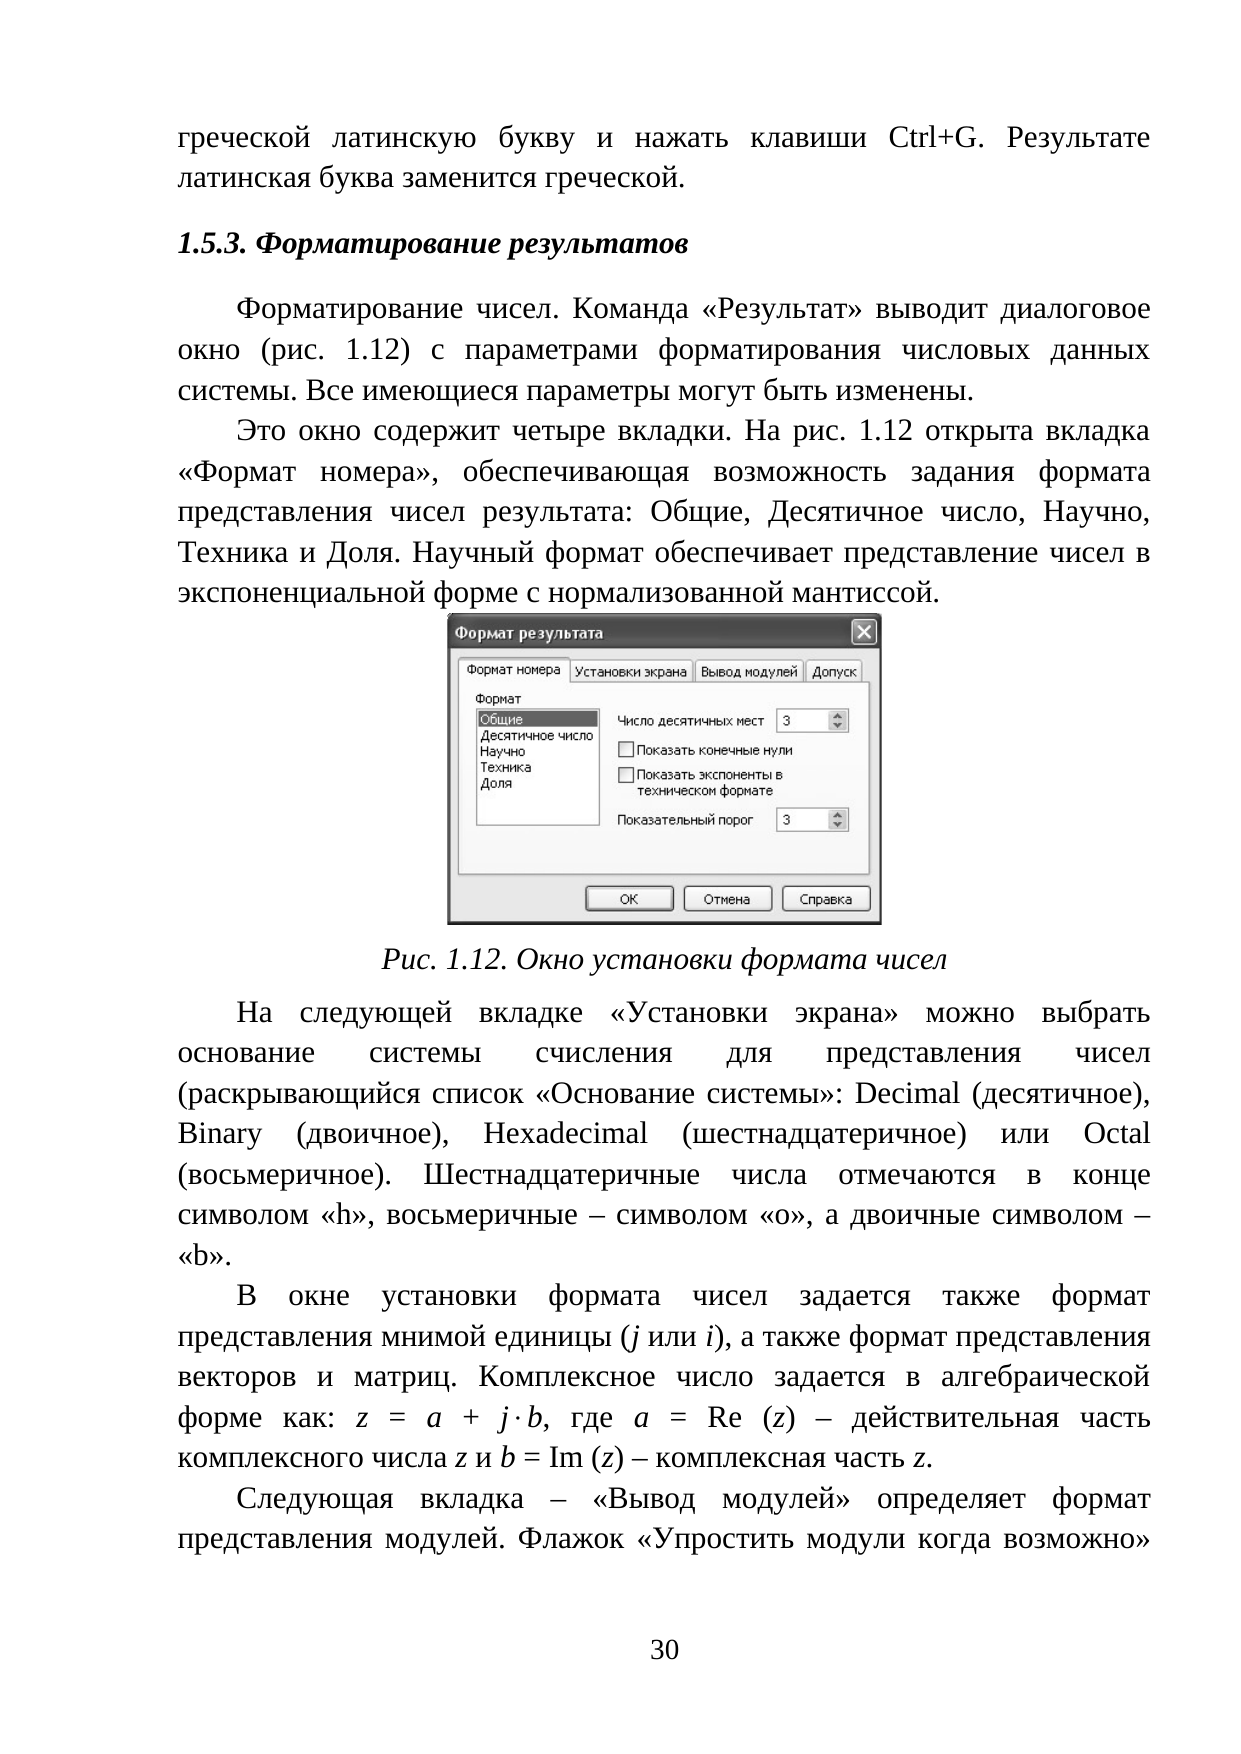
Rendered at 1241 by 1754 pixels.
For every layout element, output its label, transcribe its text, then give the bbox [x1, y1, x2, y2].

picture [447, 613, 882, 925]
text На следующей вкладке «Установки экрана» можно выбрать основание системы счисления для представления чисел (раскрывающийся список «Основание системы»: Decimal (десятичное), Binary (двоичное), Hexadecimal (шестнадцатеричное) или Octal (восьмеричное). Шестнадцатеричные числа отмечаются в конце символом «h», восьмеричные – символом «о», а двоичные символом – «b». [177, 993, 1152, 1272]
text Форматирование чисел. Команда «Результат» выводит диалоговое окно (рис. 1.12) с параметрами форматирования числовых данных системы. Все имеющиеся параметры могут быть изменены. [177, 290, 1152, 407]
text Это окно содержит четыре вкладки. На рис. 1.12 открыта вкладка «Формат номера», обеспечивающая возможность задания формата представления чисел результата: Общие, Десятичное число, Научно, Техника и Доля. Научный формат обеспечивает представление чисел в экспоненциальной форме с нормализованной мантиссой. [177, 411, 1152, 609]
subtitle 1.5.3. Форматирование результатов [177, 224, 1152, 260]
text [177, 1479, 1152, 1556]
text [177, 118, 1152, 194]
text Рис. 1.12. Окно установки формата чисел [177, 940, 1152, 976]
text В окне установки формата чисел задается также формат представления мнимой единицы (j или i), а также формат представления векторов и матриц. Комплексное число задается в алгебраической форме как: z = а + jb, где а = Re (z) – действительная часть комплексного числа z и b = Im (z) – комплексная часть z. [177, 1277, 1152, 1474]
